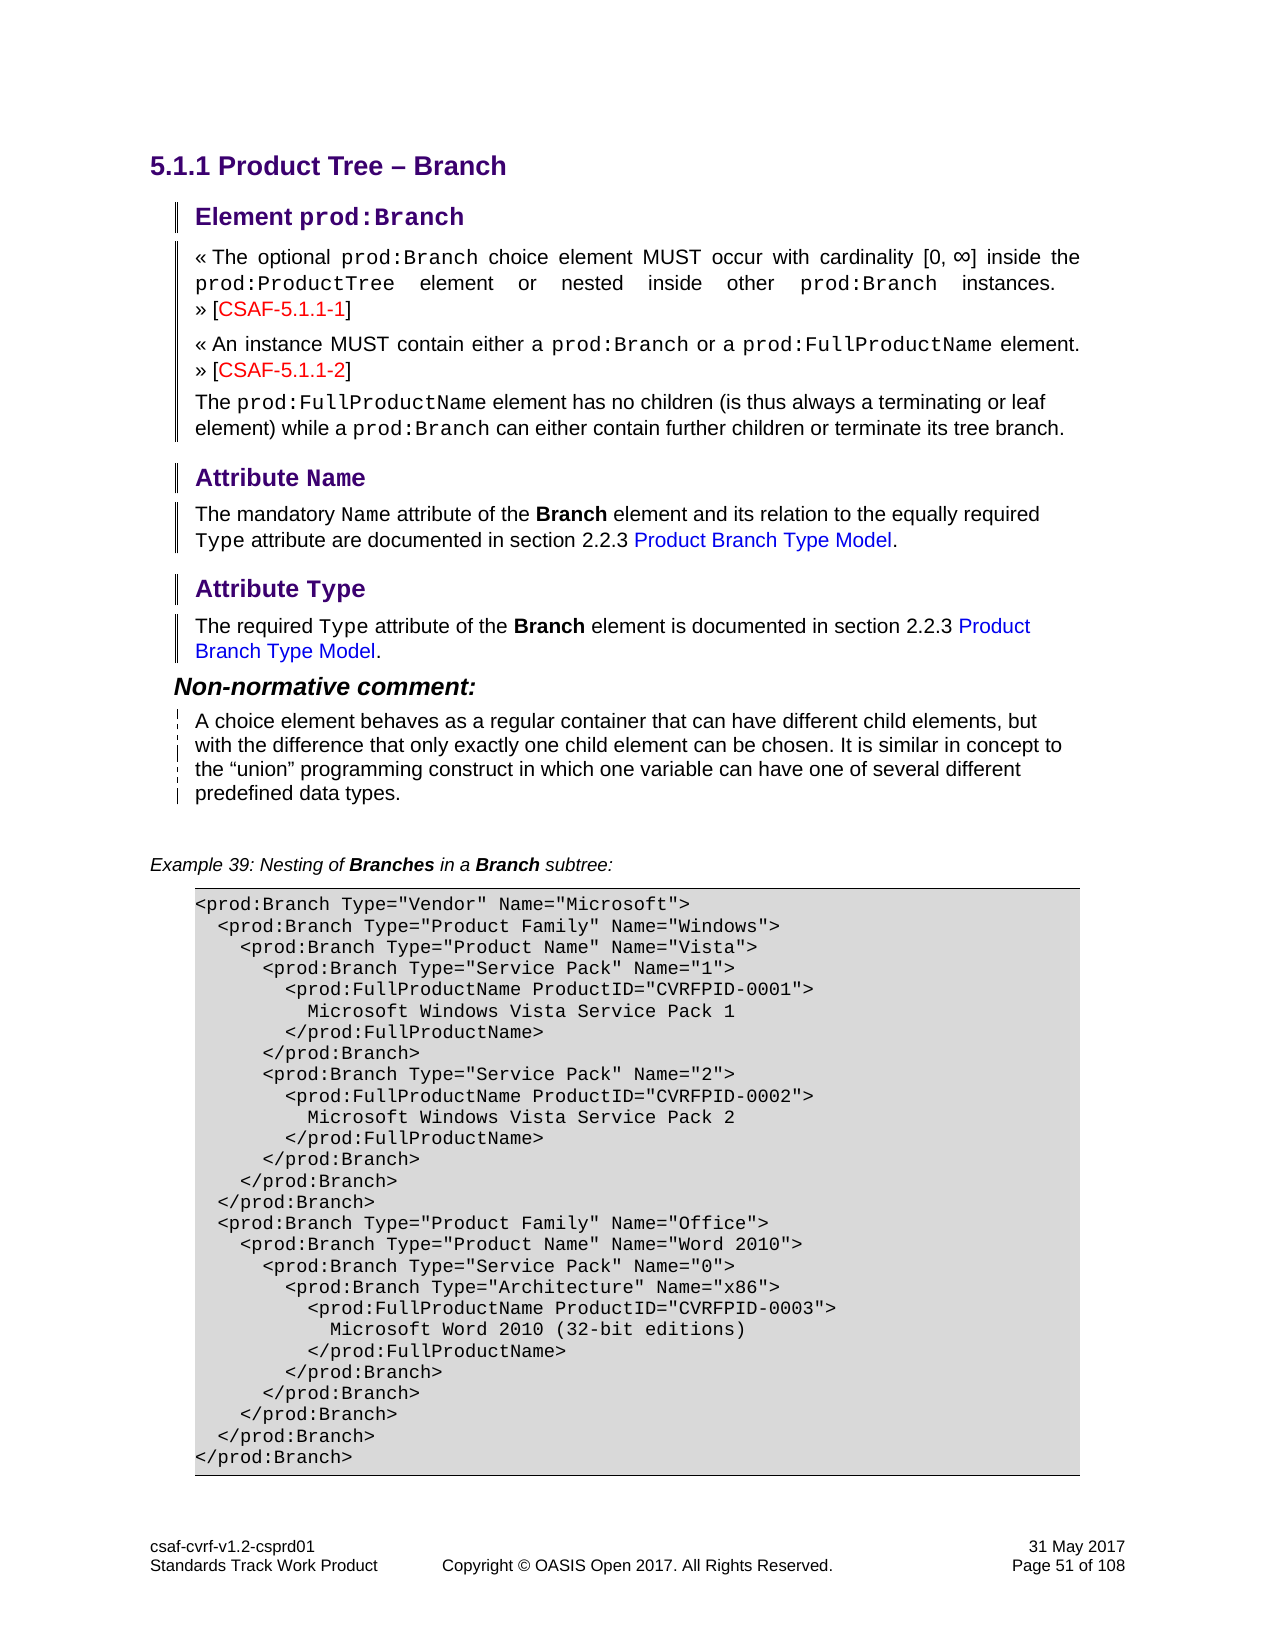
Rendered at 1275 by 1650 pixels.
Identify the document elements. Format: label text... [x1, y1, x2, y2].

subtitle Non-normative comment: [174, 672, 1125, 700]
subtitle Element prod:Branch [178, 202, 1125, 233]
subtitle Product Tree – Branch [150, 150, 1125, 181]
text The prod:FullProductName element has no children (is thus always a terminating or leaf element) while a prod:Branch can either contain further children or terminate its tree branch. [178, 390, 1080, 442]
text « An instance MUST contain either a prod:Branch or a prod:FullProductName element. » [CSAF-5.1.1-2] [178, 329, 1080, 382]
text The mandatory Name attribute of the Branch element and its relation to the equally required Type attribute are documented in section 2.2.3 Product Branch Type Model. [178, 502, 1080, 553]
subtitle Attribute Type [178, 574, 1125, 605]
text « The optional prod:Branch choice element MUST occur with cardinality [0, ∞] inside the prod:ProductTree element or nested inside other prod:Branch instances. » [CSAF-5.1.1-1] [178, 241, 1080, 321]
text A choice element behaves as a regular container that can have different child elements, but with the difference that only exactly one child element can be chosen. It is similar in concept to the “union” programming construct in which one variable can have one of several different predefined data types. [177, 709, 1080, 804]
subtitle Attribute Name [175, 462, 1125, 493]
text <prod:Branch Type="Vendor" Name="Microsoft"> <prod:Branch Type="Product Family" Name="Windows"> <prod:Branch Type="Product Name" Name="Vista"> <prod:Branch Type="Service Pack" Name="1"> <prod:FullProductName ProductID="CVRFPID-0001"> Microsoft Windows Vista Service Pack 1 </prod:FullProductName> </prod:Branch> <prod:Branch Type="Service Pack" Name="2"> <prod:FullProductName ProductID="CVRFPID-0002"> Microsoft Windows Vista Service Pack 2 </prod:FullProductName> </prod:Branch> </prod:Branch> </prod:Branch> <prod:Branch Type="Product Family" Name="Office"> <prod:Branch Type="Product Name" Name="Word 2010"> <prod:Branch Type="Service Pack" Name="0"> <prod:Branch Type="Architecture" Name="x86"> <prod:FullProductName ProductID="CVRFPID-0003"> Microsoft Word 2010 (32-bit editions) </prod:FullProductName> </prod:Branch> </prod:Branch> </prod:Branch> </prod:Branch> </prod:Branch> [195, 889, 1080, 1475]
text Example 39: Nesting of Branches in a Branch subtree: [150, 854, 1125, 875]
text The required Type attribute of the Branch element is documented in section 2.2.3 Product Branch Type Model. [175, 613, 1080, 663]
